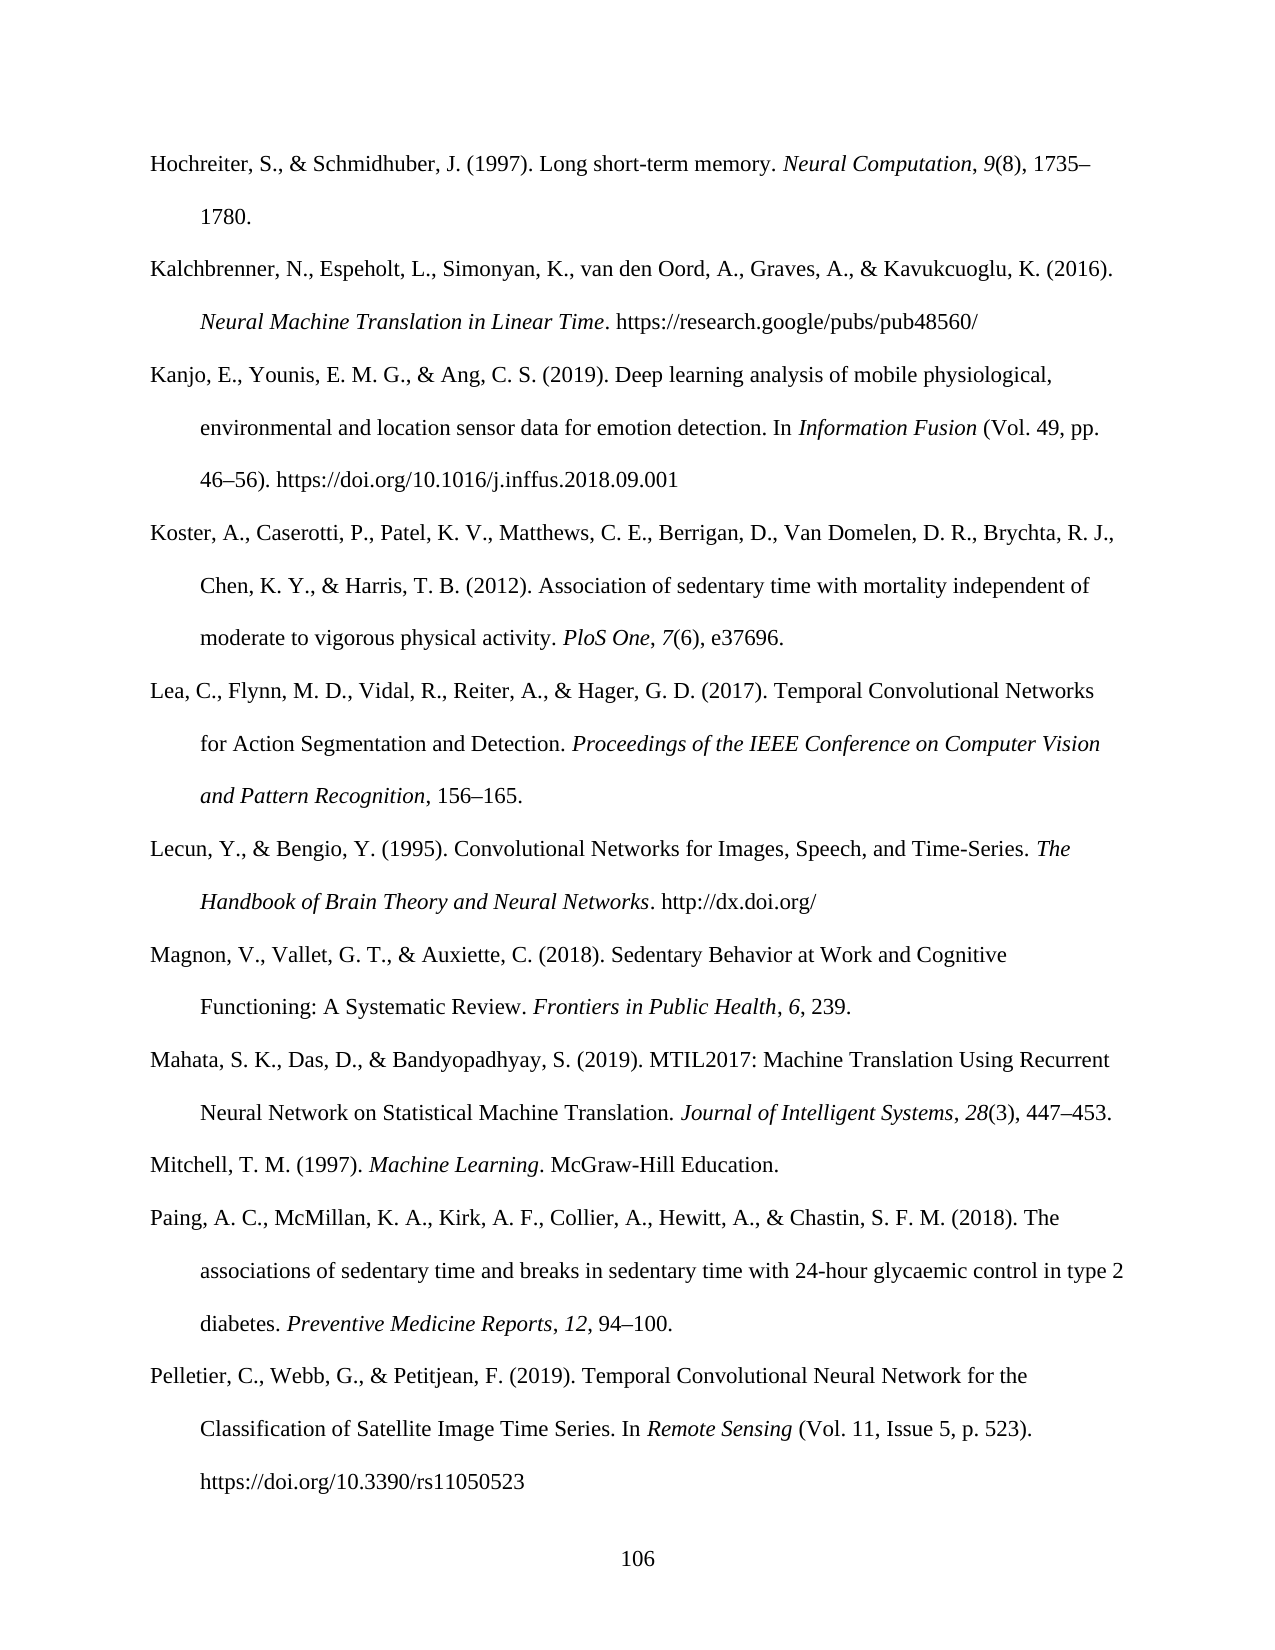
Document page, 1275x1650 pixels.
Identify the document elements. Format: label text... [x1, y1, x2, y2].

text Mahata, S. K., Das, D., & Bandyopadhyay, S. (2019). MTIL2017: Machine Translation Using Recurrent Neural Network on Statistical Machine Translation. Journal of Intelligent Systems, 28(3), 447–453. [150, 1046, 1125, 1125]
text Koster, A., Caserotti, P., Patel, K. V., Matthews, C. E., Berrigan, D., Van Domelen, D. R., Brychta, R. J., Chen, K. Y., & Harris, T. B. (2012). Association of sedentary time with mortality independent of moderate to vigorous physical activity. PloS One, 7(6), e37696. [150, 519, 1125, 651]
text Kanjo, E., Younis, E. M. G., & Ang, C. S. (2019). Deep learning analysis of mobile physiological, environmental and location sensor data for emotion detection. In Information Fusion (Vol. 49, pp. 46–56). https://doi.org/10.1016/j.inffus.2018.09.001 [150, 361, 1125, 493]
text Lecun, Y., & Bengio, Y. (1995). Convolutional Networks for Images, Speech, and Time-Series. The Handbook of Brain Theory and Neural Networks. http://dx.doi.org/ [150, 835, 1125, 914]
text Mitchell, T. M. (1997). Machine Learning. McGraw-Hill Education. [150, 1151, 1125, 1178]
text Pelletier, C., Webb, G., & Petitjean, F. (2019). Temporal Convolutional Neural Network for the Classification of Satellite Image Time Series. In Remote Sensing (Vol. 11, Issue 5, p. 523). https://doi.org/10.3390/rs11050523 [150, 1362, 1125, 1494]
text Magnon, V., Vallet, G. T., & Auxiette, C. (2018). Sedentary Behavior at Work and Cognitive Functioning: A Systematic Review. Frontiers in Public Health, 6, 239. [150, 941, 1125, 1020]
text Hochreiter, S., & Schmidhuber, J. (1997). Long short-term memory. Neural Computation, 9(8), 1735–1780. [150, 150, 1125, 229]
text Kalchbrenner, N., Espeholt, L., Simonyan, K., van den Oord, A., Graves, A., & Kavukcuoglu, K. (2016). Neural Machine Translation in Linear Time. https://research.google/pubs/pub48560/ [150, 255, 1125, 334]
text Paing, A. C., McMillan, K. A., Kirk, A. F., Collier, A., Hewitt, A., & Chastin, S. F. M. (2018). The associations of sedentary time and breaks in sedentary time with 24-hour glycaemic control in type 2 diabetes. Preventive Medicine Reports, 12, 94–100. [150, 1204, 1125, 1336]
text Lea, C., Flynn, M. D., Vidal, R., Reiter, A., & Hager, G. D. (2017). Temporal Convolutional Networks for Action Segmentation and Detection. Proceedings of the IEEE Conference on Computer Vision and Pattern Recognition, 156–165. [150, 677, 1125, 809]
